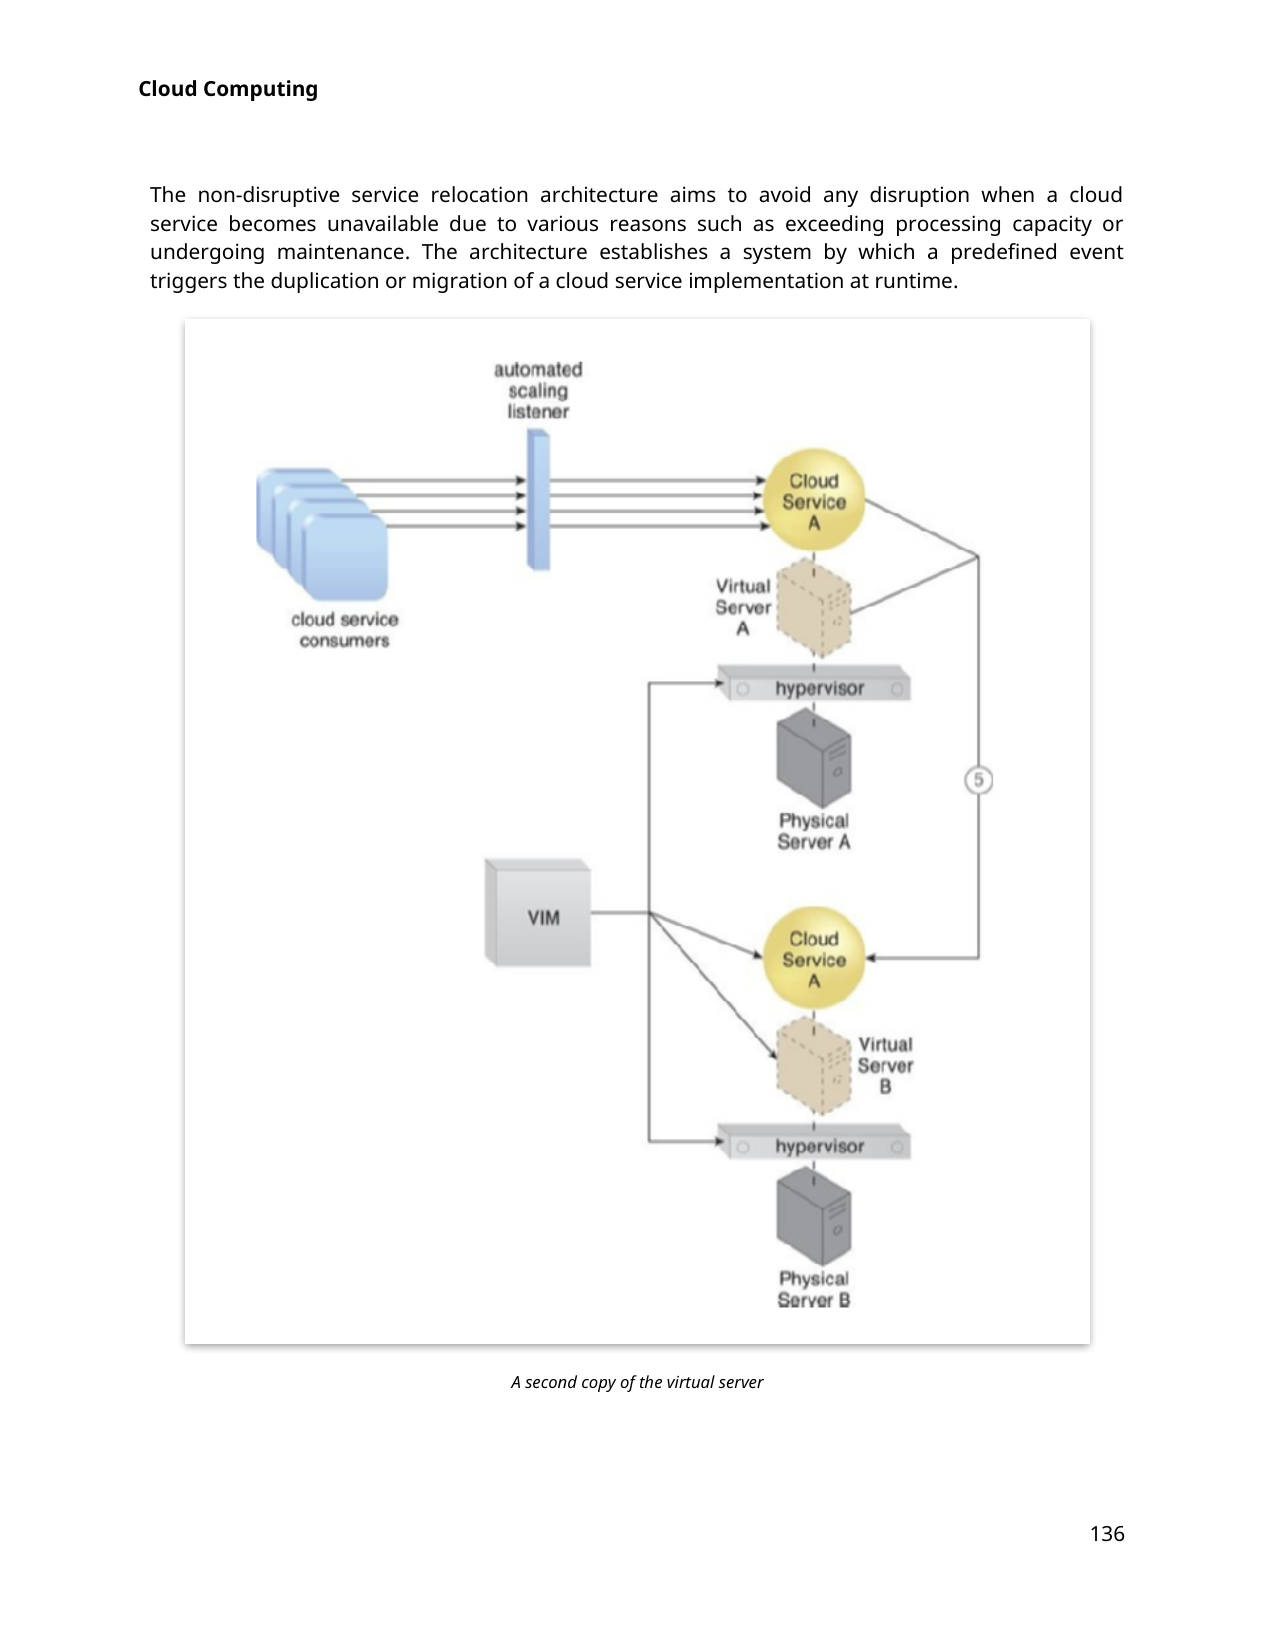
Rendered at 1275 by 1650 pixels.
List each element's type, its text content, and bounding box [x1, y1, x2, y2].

picture [200, 334, 1075, 1330]
text The non-disruptive service relocation architecture aims to avoid any disruption when a cloud service becomes unavailable due to various reasons such as exceeding processing capacity or undergoing maintenance. The architecture establishes a system by which a predefined event triggers the duplication or migration of a cloud service implementation at runtime. [150, 181, 1125, 294]
text A second copy of the virtual server [150, 1370, 1125, 1393]
